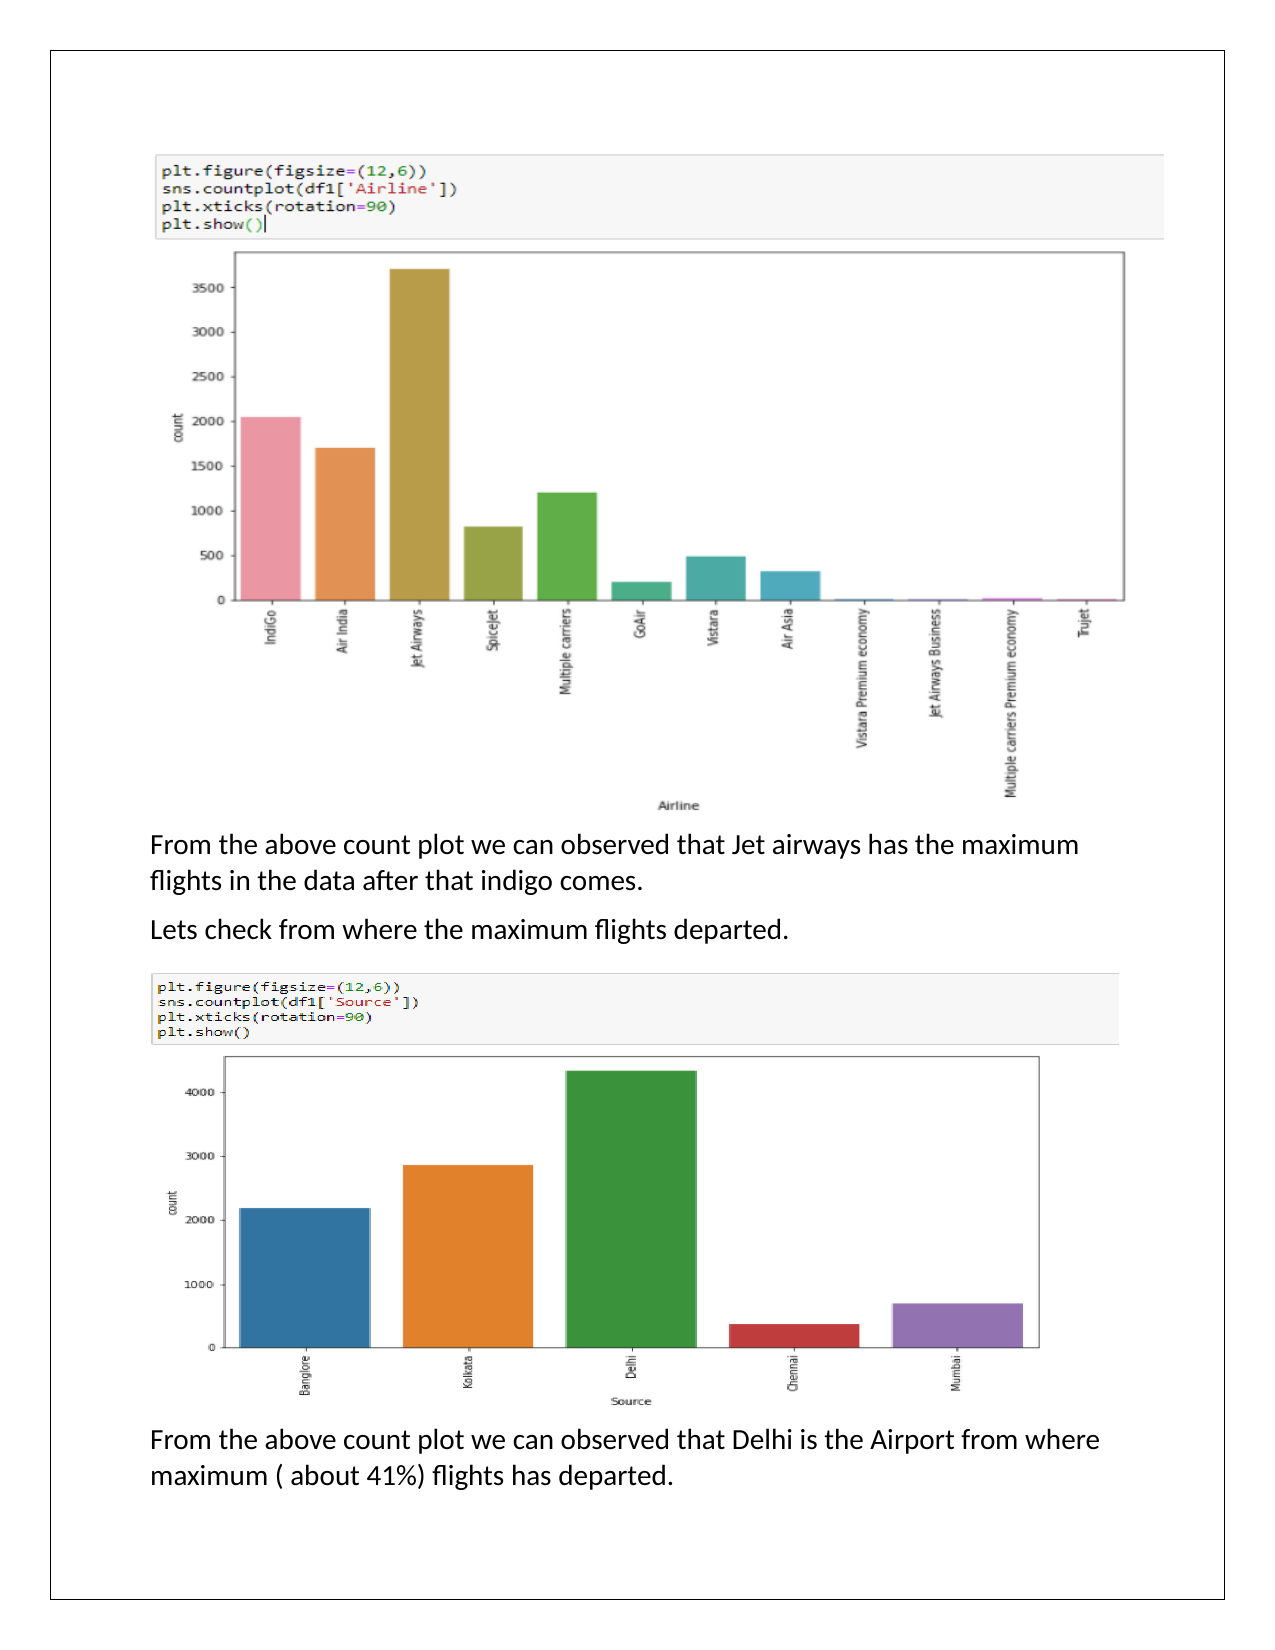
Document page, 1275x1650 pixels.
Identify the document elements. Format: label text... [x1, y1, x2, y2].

subtitle Lets check from where the maximum flights departed. [150, 911, 1125, 947]
subtitle From the above count plot we can observed that Delhi is the Airport from where maximum ( about 41%) flights has departed. [150, 1421, 1125, 1493]
picture [150, 960, 1119, 1408]
subtitle From the above count plot we can observed that Jet airways has the maximum flights in the data after that indigo comes. [150, 826, 1125, 897]
picture [150, 150, 1164, 813]
